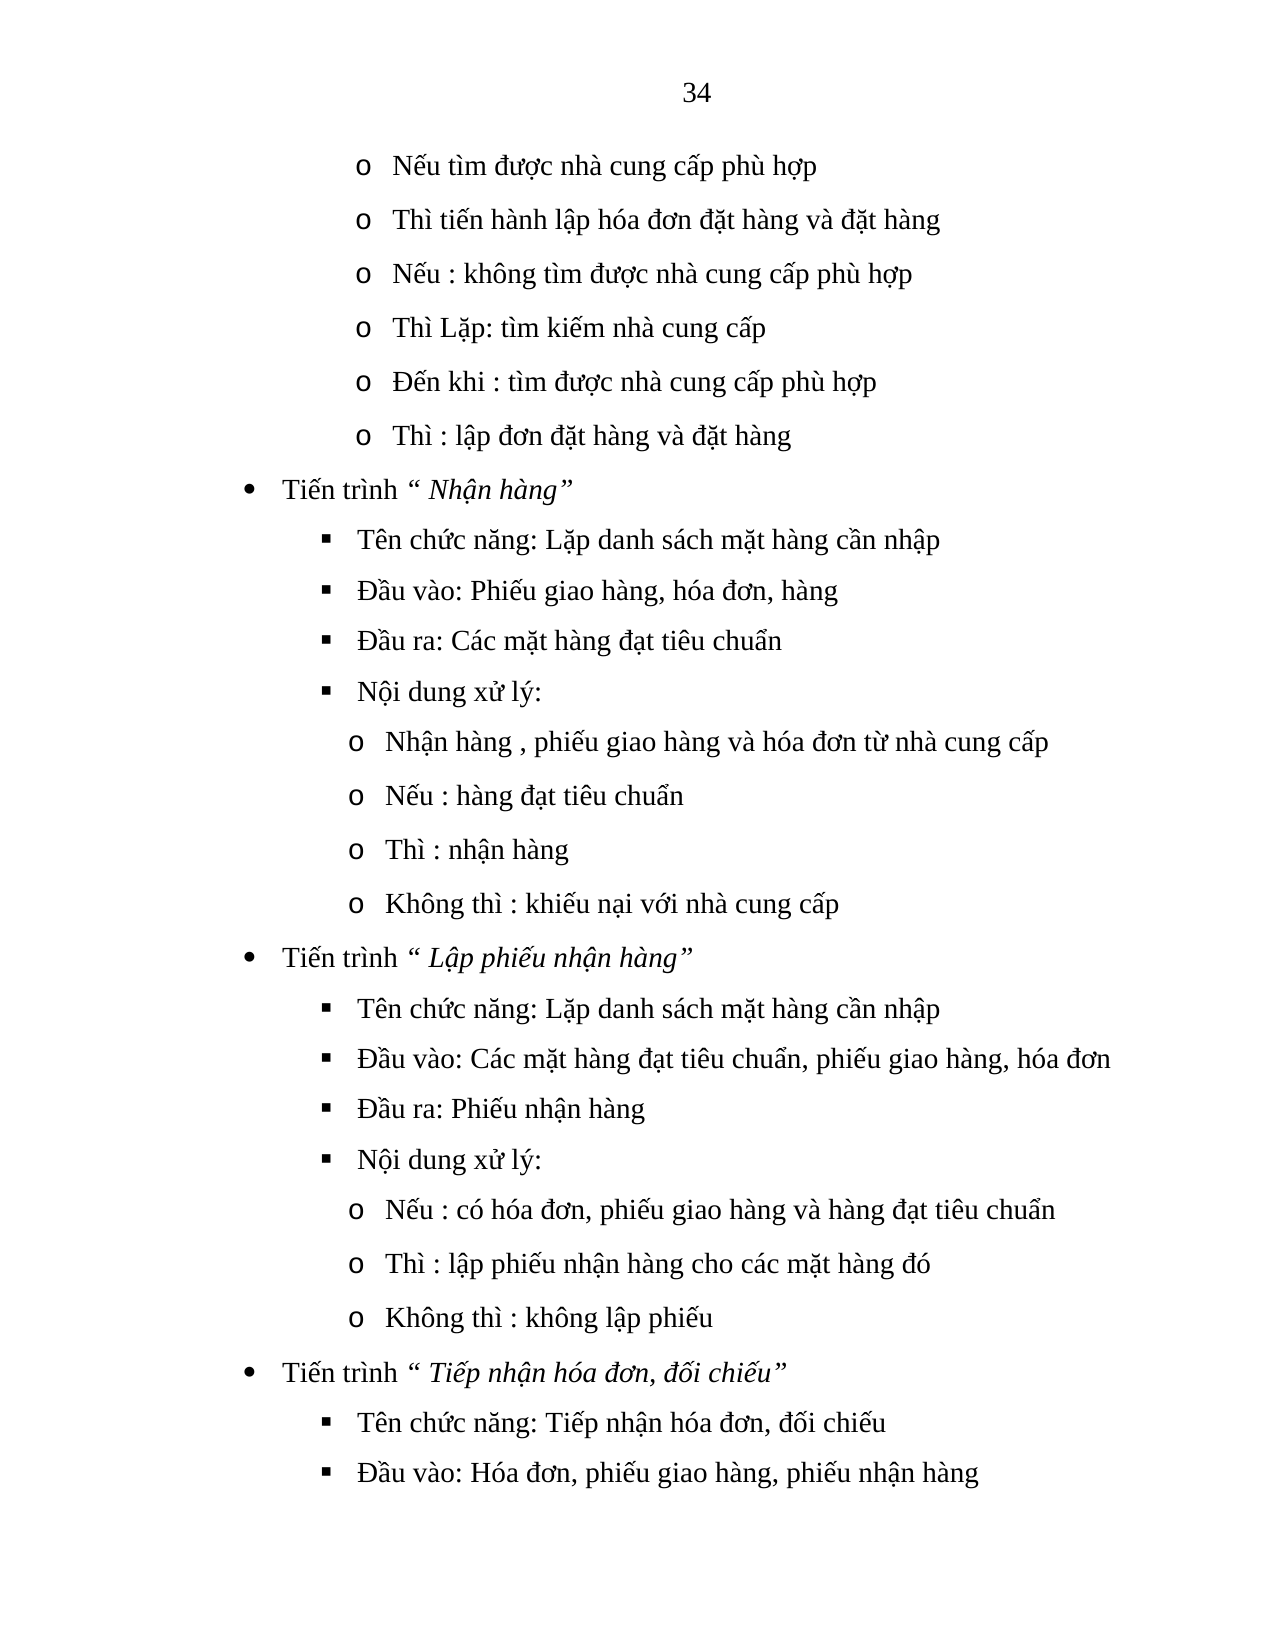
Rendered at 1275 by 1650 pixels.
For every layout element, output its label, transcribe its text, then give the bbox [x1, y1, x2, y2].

list Tên chức năng: Tiếp nhận hóa đơn, đối chiếu [319, 1405, 1186, 1439]
list Đến khi : tìm được nhà cung cấp phù hợp [354, 364, 1186, 400]
list Nếu tìm được nhà cung cấp phù hợp [354, 148, 1186, 184]
list Nhận hàng , phiếu giao hàng và hóa đơn từ nhà cung cấp [347, 724, 1186, 760]
list Nội dung xử lý: [319, 674, 1186, 707]
list Thì tiến hành lập hóa đơn đặt hàng và đặt hàng [354, 202, 1186, 238]
list Tên chức năng: Lặp danh sách mặt hàng cần nhập [319, 991, 1186, 1024]
list Đầu vào: Phiếu giao hàng, hóa đơn, hàng [319, 573, 1186, 607]
list Nếu : không tìm được nhà cung cấp phù hợp [354, 256, 1186, 292]
list Thì : lập đơn đặt hàng và đặt hàng [354, 418, 1186, 454]
list Đầu ra: Phiếu nhận hàng [319, 1092, 1186, 1125]
list Tiến trình “ Tiếp nhận hóa đơn, đối chiếu” [244, 1355, 1186, 1388]
list Tên chức năng: Lặp danh sách mặt hàng cần nhập [319, 522, 1186, 556]
list Nếu : có hóa đơn, phiếu giao hàng và hàng đạt tiêu chuẩn [347, 1192, 1186, 1228]
list Nội dung xử lý: [319, 1142, 1186, 1176]
list Thì : lập phiếu nhận hàng cho các mặt hàng đó [347, 1247, 1186, 1283]
list Tiến trình “ Lập phiếu nhận hàng” [244, 940, 1186, 974]
list Không thì : khiếu nại với nhà cung cấp [347, 886, 1186, 922]
list Không thì : không lập phiếu [347, 1301, 1186, 1337]
list Đầu vào: Hóa đơn, phiếu giao hàng, phiếu nhận hàng [319, 1456, 1186, 1489]
list Tiến trình “ Nhận hàng” [244, 472, 1186, 506]
list Thì Lặp: tìm kiếm nhà cung cấp [354, 310, 1186, 346]
list Nếu : hàng đạt tiêu chuẩn [347, 778, 1186, 814]
list Đầu vào: Các mặt hàng đạt tiêu chuẩn, phiếu giao hàng, hóa đơn [319, 1041, 1186, 1075]
list Đầu ra: Các mặt hàng đạt tiêu chuẩn [319, 623, 1186, 657]
list Thì : nhận hàng [347, 832, 1186, 868]
